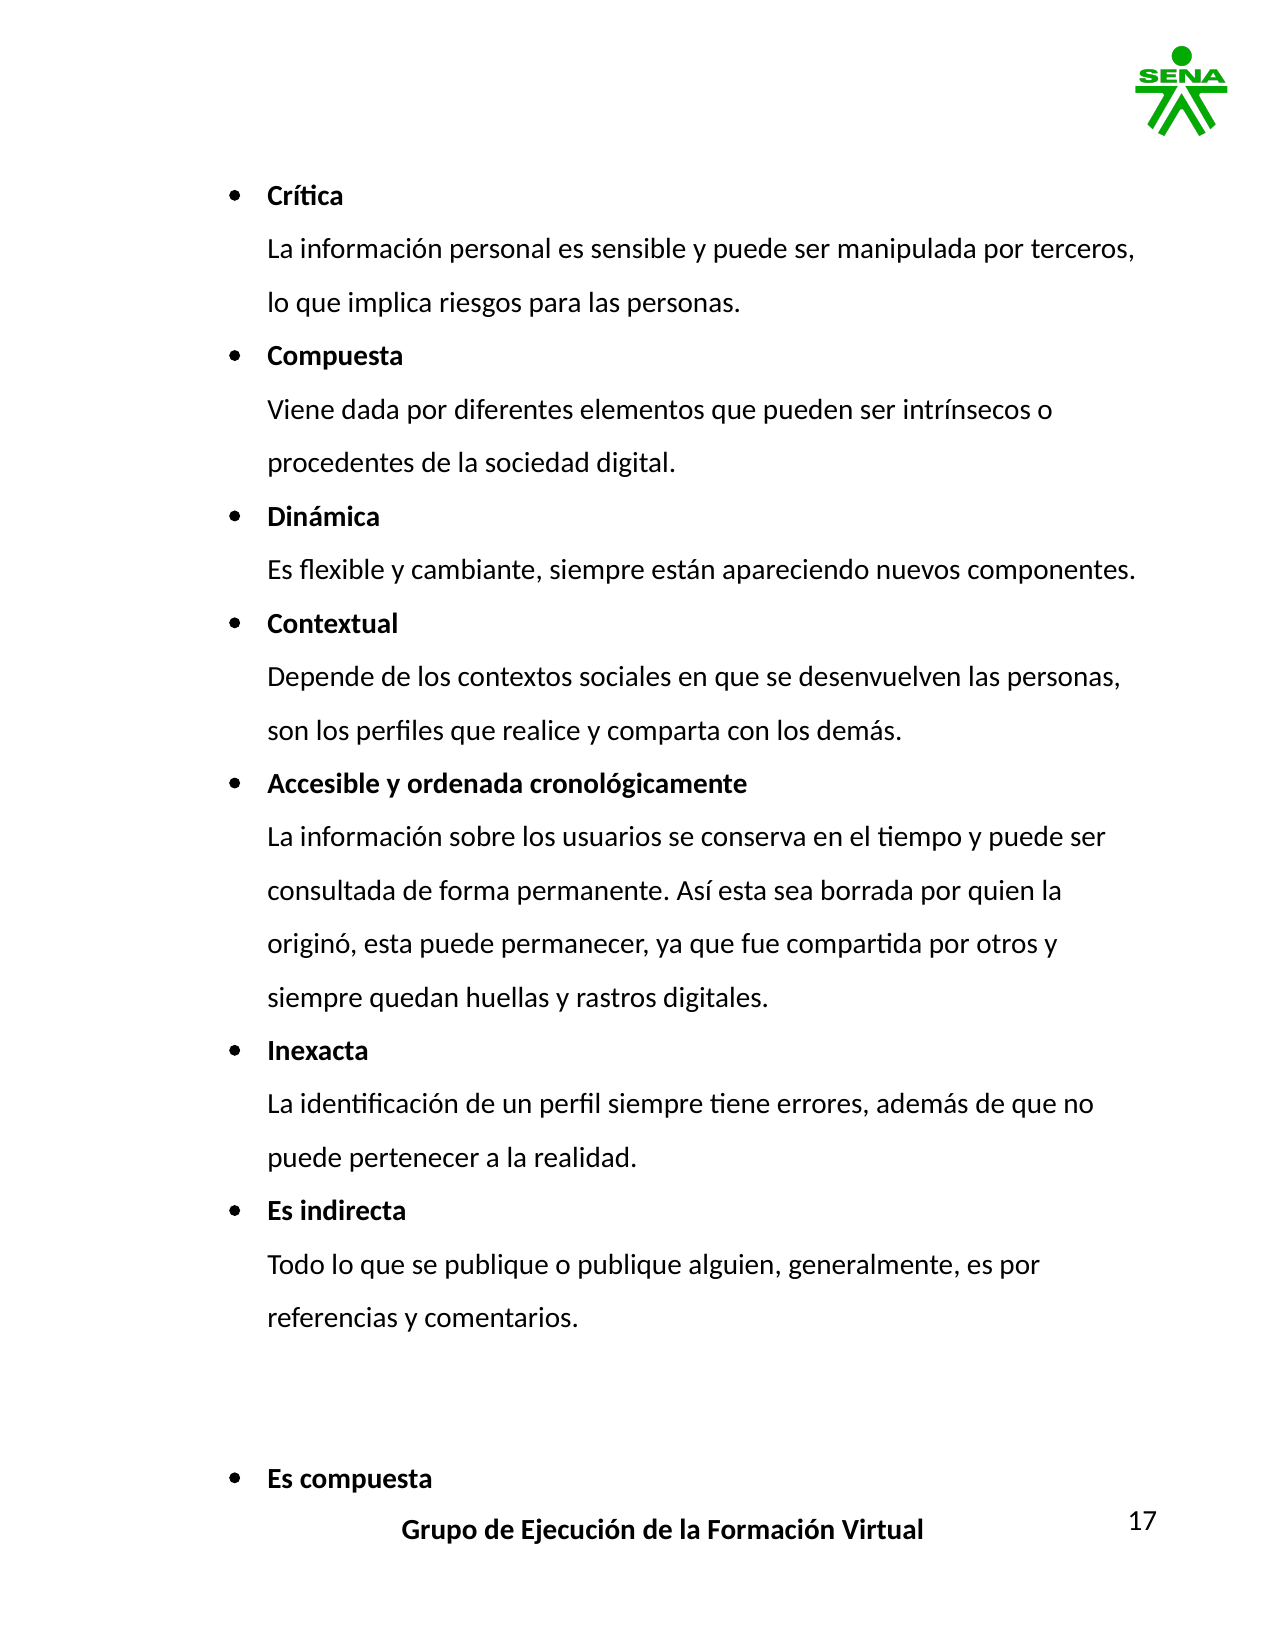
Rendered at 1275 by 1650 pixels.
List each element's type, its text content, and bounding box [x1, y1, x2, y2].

list Dinámica [229, 498, 1157, 533]
list Es indirecta [229, 1192, 1157, 1228]
list La información sobre los usuarios se conserva en el tiempo y puede ser consultada de forma permanente. Así esta sea borrada por quien la originó, esta puede permanecer, ya que fue compartida por otros y siempre quedan huellas y rastros digitales. [267, 818, 1157, 1014]
list La información personal es sensible y puede ser manipulada por terceros, lo que implica riesgos para las personas. [267, 231, 1157, 320]
list Es compuesta [229, 1460, 1157, 1495]
list Viene dada por diferentes elementos que pueden ser intrínsecos o procedentes de la sociedad digital. [267, 391, 1157, 480]
list Contextual [229, 605, 1157, 640]
list Es flexible y cambiante, siempre están apareciendo nuevos componentes. [267, 551, 1157, 587]
list Inexacta [229, 1032, 1157, 1068]
list Crítica [229, 177, 1157, 213]
list La identificación de un perfil siempre tiene errores, además de que no puede pertenecer a la realidad. [267, 1086, 1157, 1175]
list Depende de los contextos sociales en que se desenvuelven las personas, son los perfiles que realice y comparta con los demás. [267, 658, 1157, 747]
picture [1135, 46, 1228, 136]
list Accesible y ordenada cronológicamente [229, 765, 1157, 801]
list Compuesta [229, 337, 1157, 373]
list Todo lo que se publique o publique alguien, generalmente, es por referencias y comentarios. [267, 1246, 1157, 1335]
